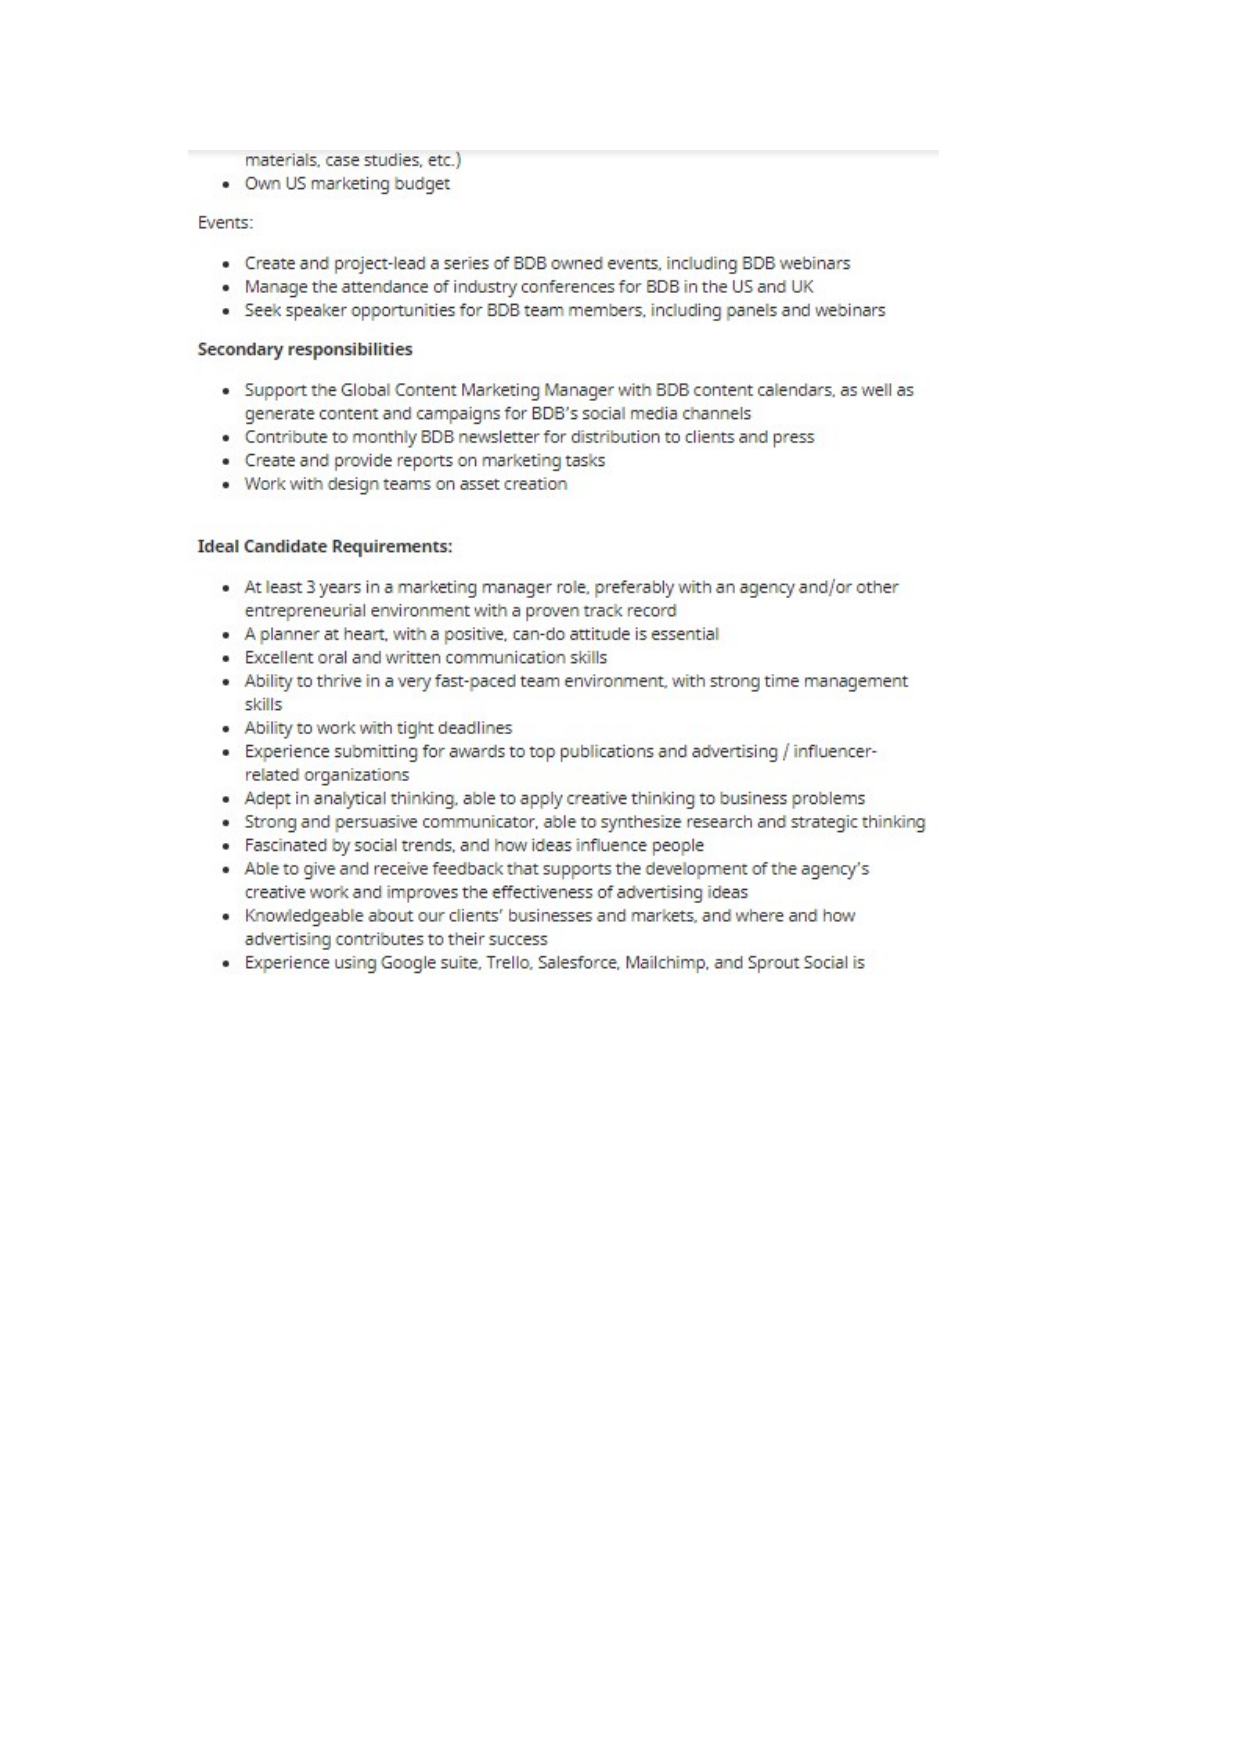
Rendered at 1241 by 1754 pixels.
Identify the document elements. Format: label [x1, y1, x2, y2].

picture [187, 150, 939, 975]
